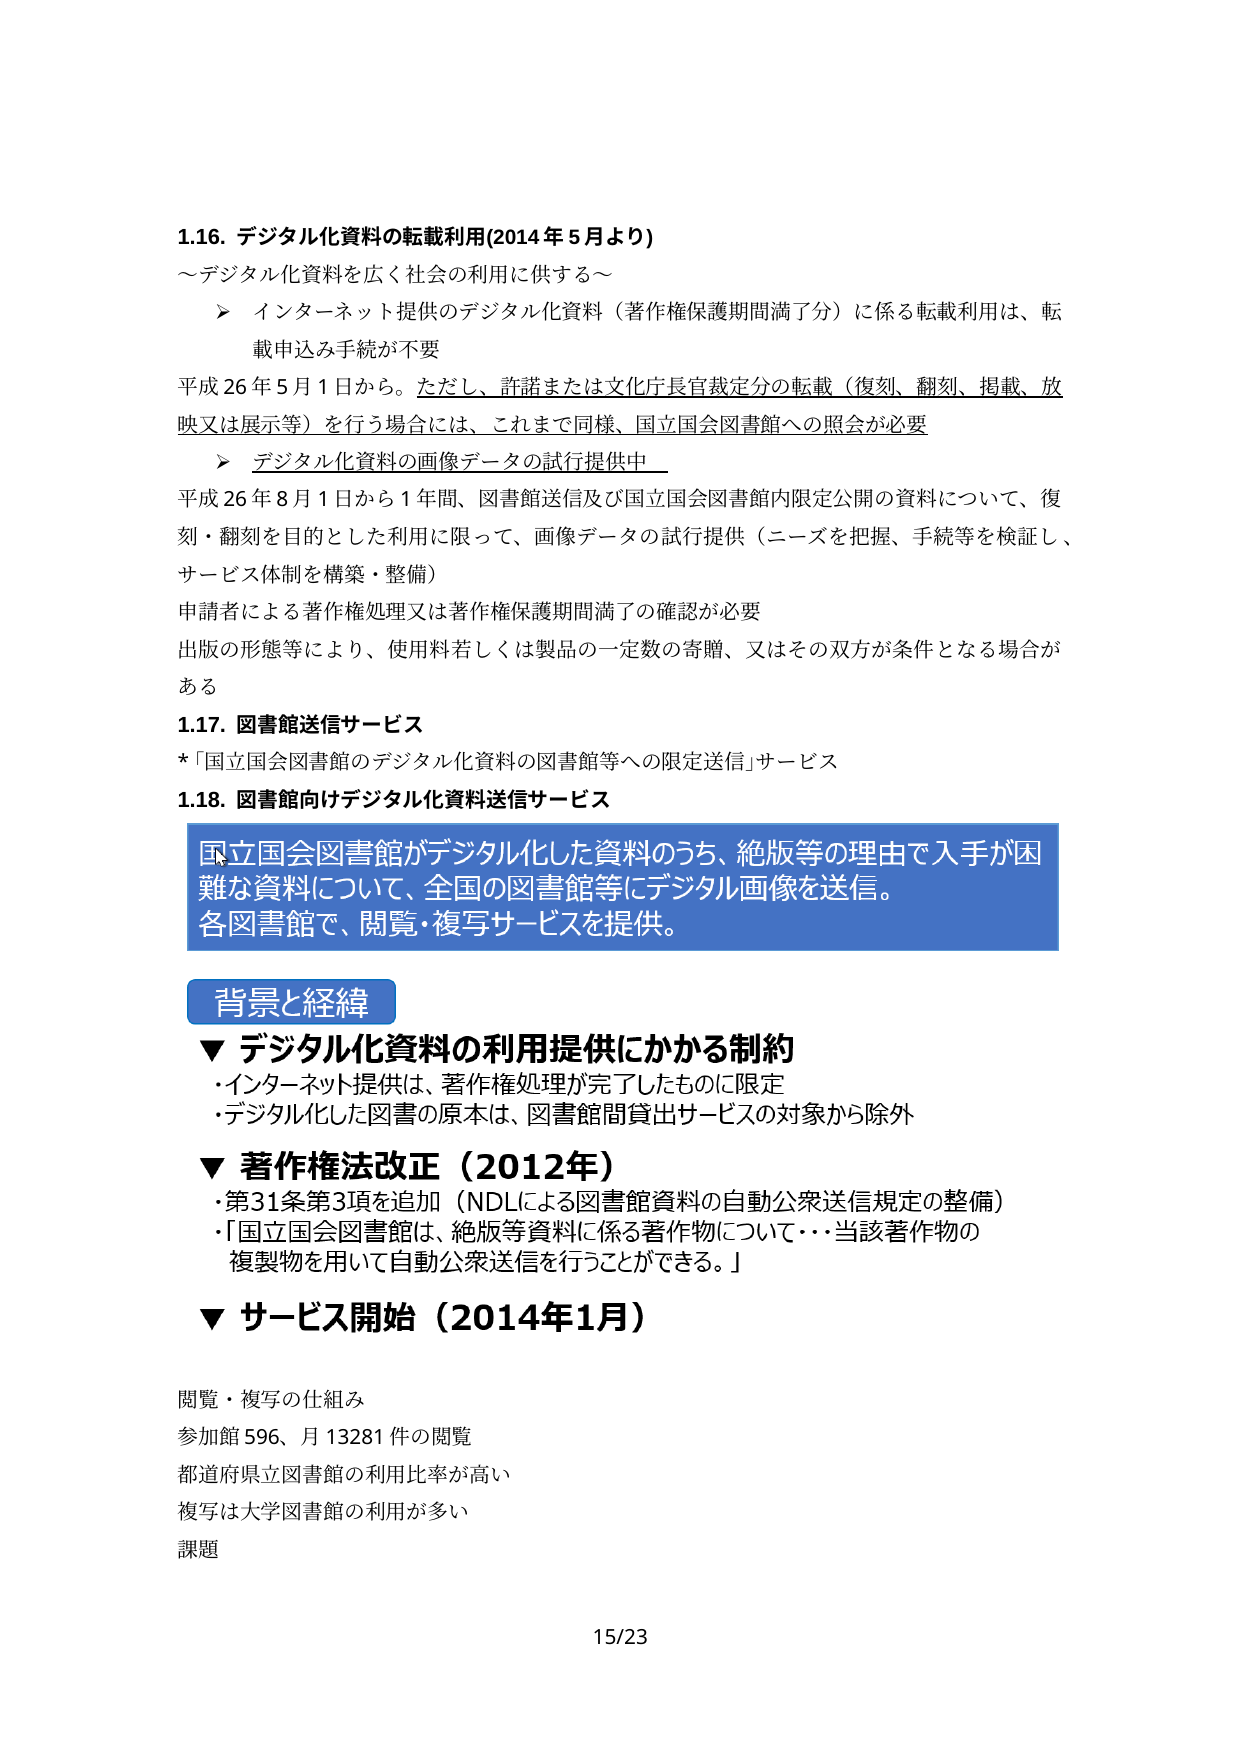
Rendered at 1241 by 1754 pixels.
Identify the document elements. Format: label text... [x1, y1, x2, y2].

list デジタル化資料の画像データの試行提供中 [215, 442, 1063, 479]
text 閲覧・複写の仕組み [177, 1379, 1063, 1417]
text 平成26年8月1日から1年間、図書館送信及び国立国会図書館内限定公開の資料について、復刻・翻刻を目的とした利用に限って、画像データの試行提供（ニーズを把握、手続等を検証し、サービス体制を構築・整備） [177, 479, 1063, 592]
text 出版の形態等により、使用料若しくは製品の一定数の寄贈、又はその双方が条件となる場合がある [177, 629, 1063, 704]
text 申請者による著作権処理又は著作権保護期間満了の確認が必要 [177, 592, 1063, 629]
subtitle 図書館向けデジタル化資料送信サービス [177, 779, 1063, 816]
text 複写は大学図書館の利用が多い [177, 1492, 1063, 1529]
picture [177, 816, 1063, 1344]
text 都道府県立図書館の利用比率が高い [177, 1454, 1063, 1492]
text ～デジタル化資料を広く社会の利用に供する～ [177, 254, 1063, 292]
text 課題 [177, 1529, 1063, 1567]
subtitle 図書館送信サービス [177, 704, 1063, 742]
list インターネット提供のデジタル化資料（著作権保護期間満了分）に係る転載利用は、転載申込み手続が不要 [215, 292, 1063, 367]
text 参加館596、月13281件の閲覧 [177, 1417, 1063, 1454]
text 平成26年5月1日から。ただし、許諾または文化庁長官裁定分の転載（復刻、翻刻、掲載、放映又は展示等）を行う場合には、これまで同様、国立国会図書館への照会が必要 [177, 367, 1063, 442]
text * ｢国立国会図書館のデジタル化資料の図書館等への限定送信｣サービス [177, 742, 1063, 779]
subtitle デジタル化資料の転載利用(2014年5月より) [177, 217, 1063, 254]
